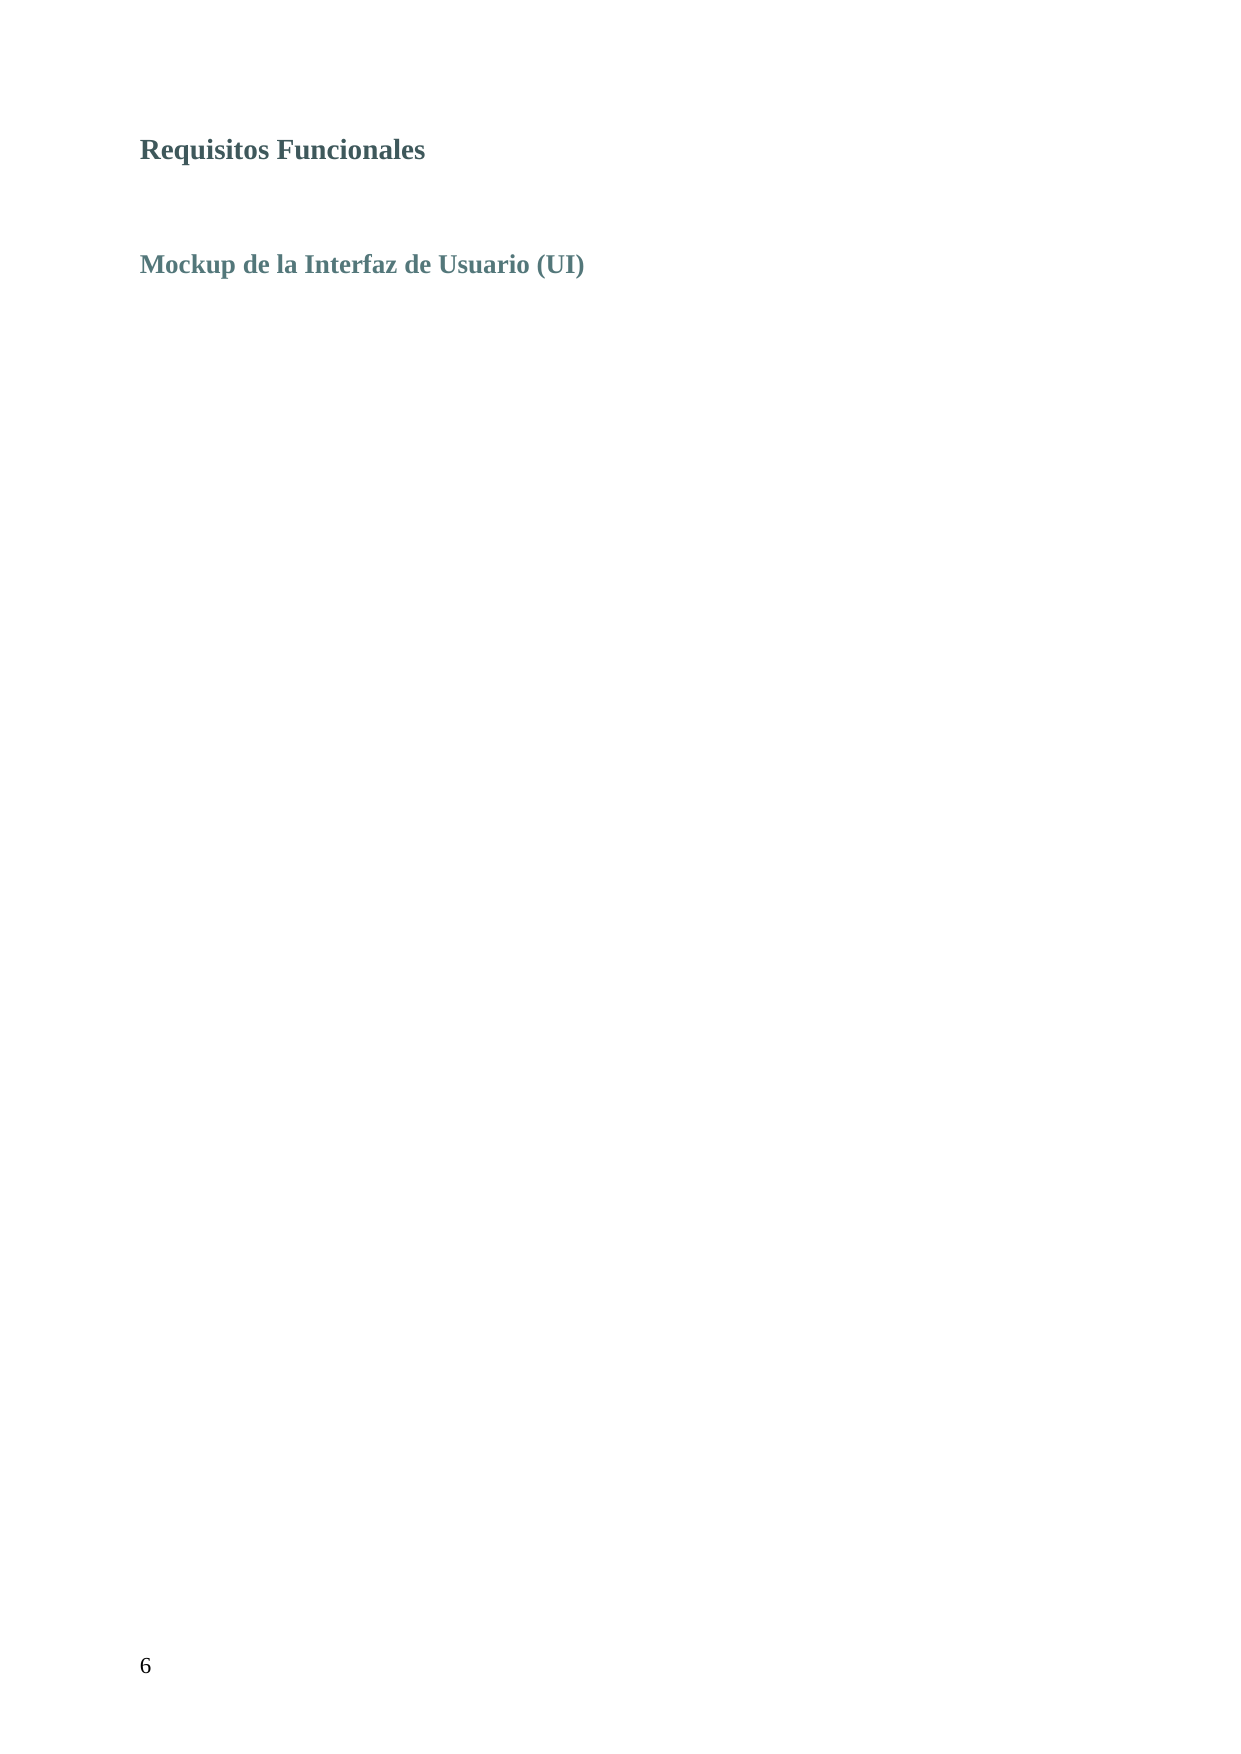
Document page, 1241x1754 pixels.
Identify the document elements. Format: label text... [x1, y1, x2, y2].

subtitle Mockup de la Interfaz de Usuario (UI) [139, 248, 1101, 279]
subtitle Requisitos Funcionales [139, 132, 1101, 166]
